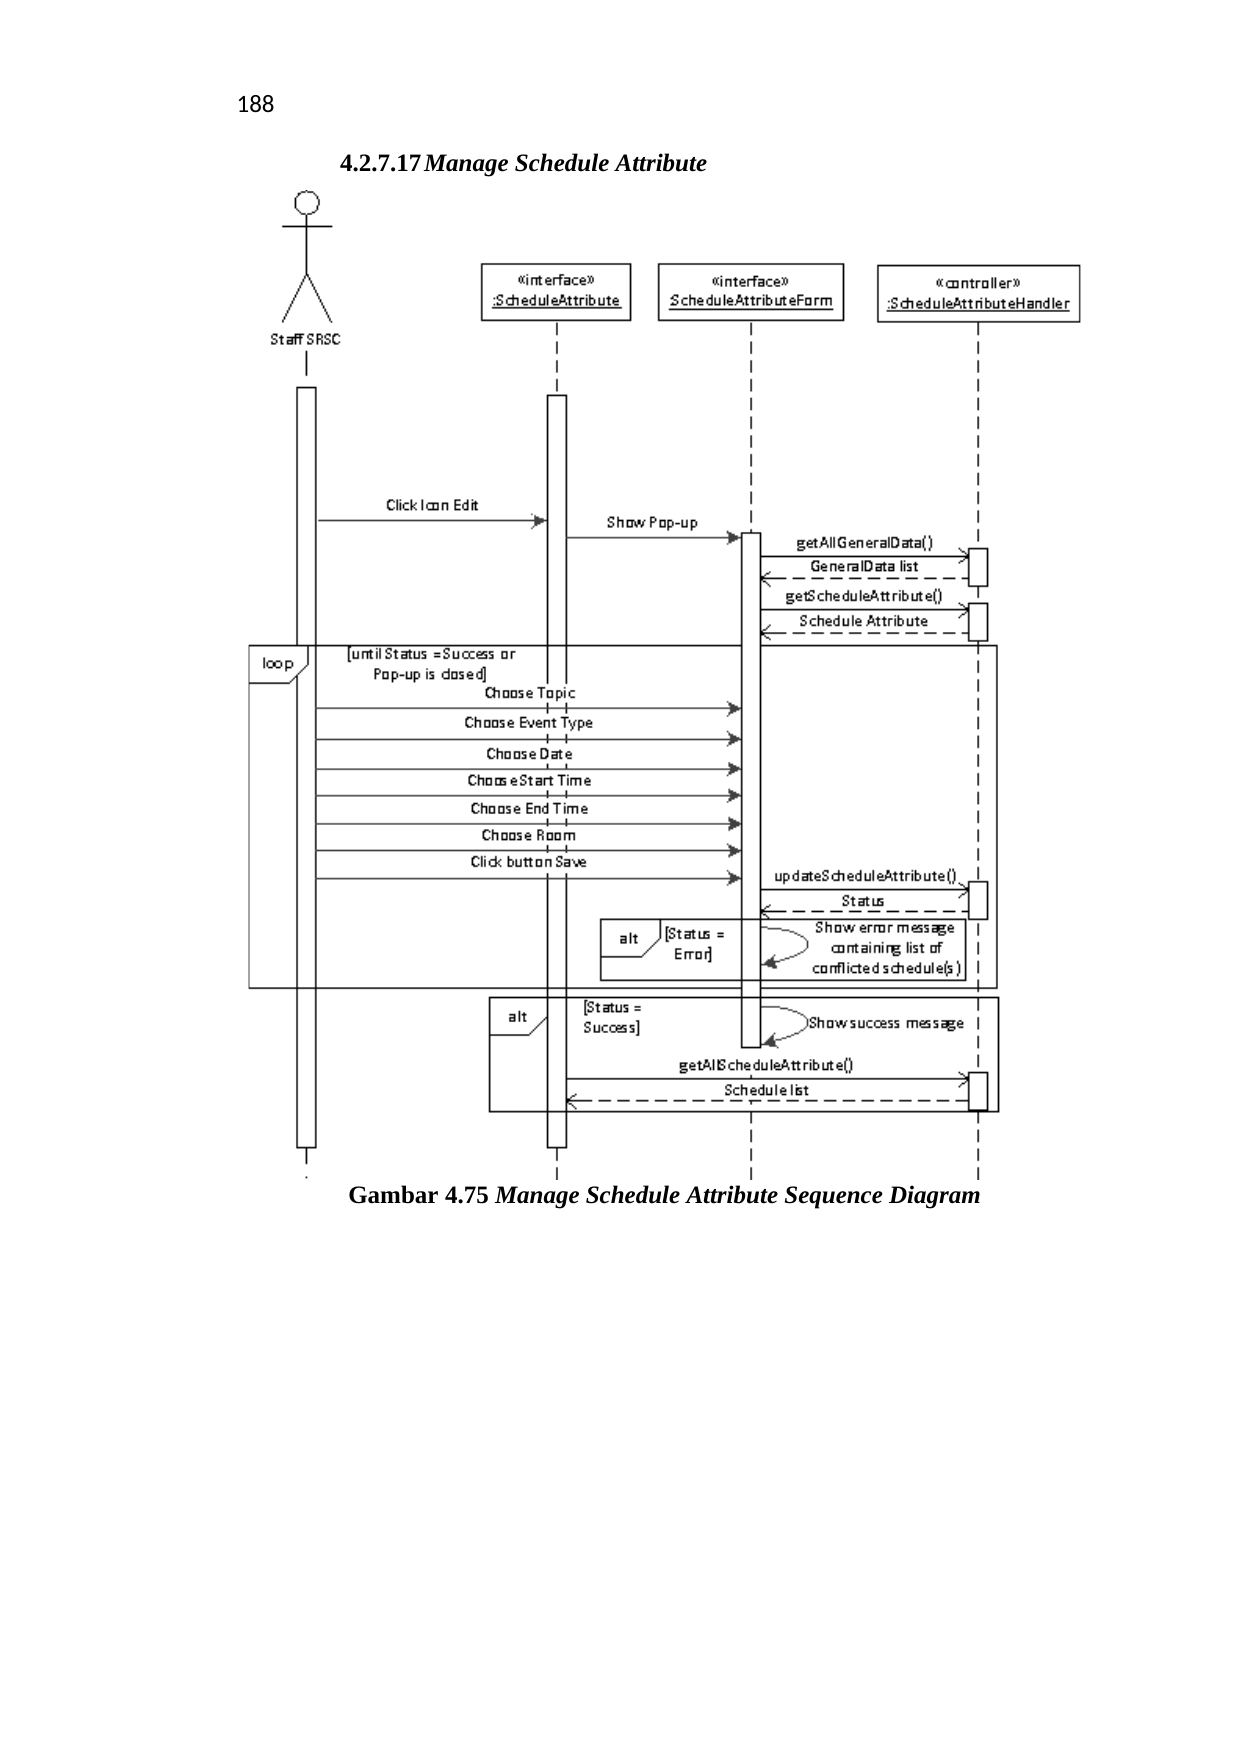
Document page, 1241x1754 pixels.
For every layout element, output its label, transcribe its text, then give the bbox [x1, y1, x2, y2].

text Manage Schedule Attribute [340, 148, 1092, 176]
picture [248, 190, 1081, 1180]
